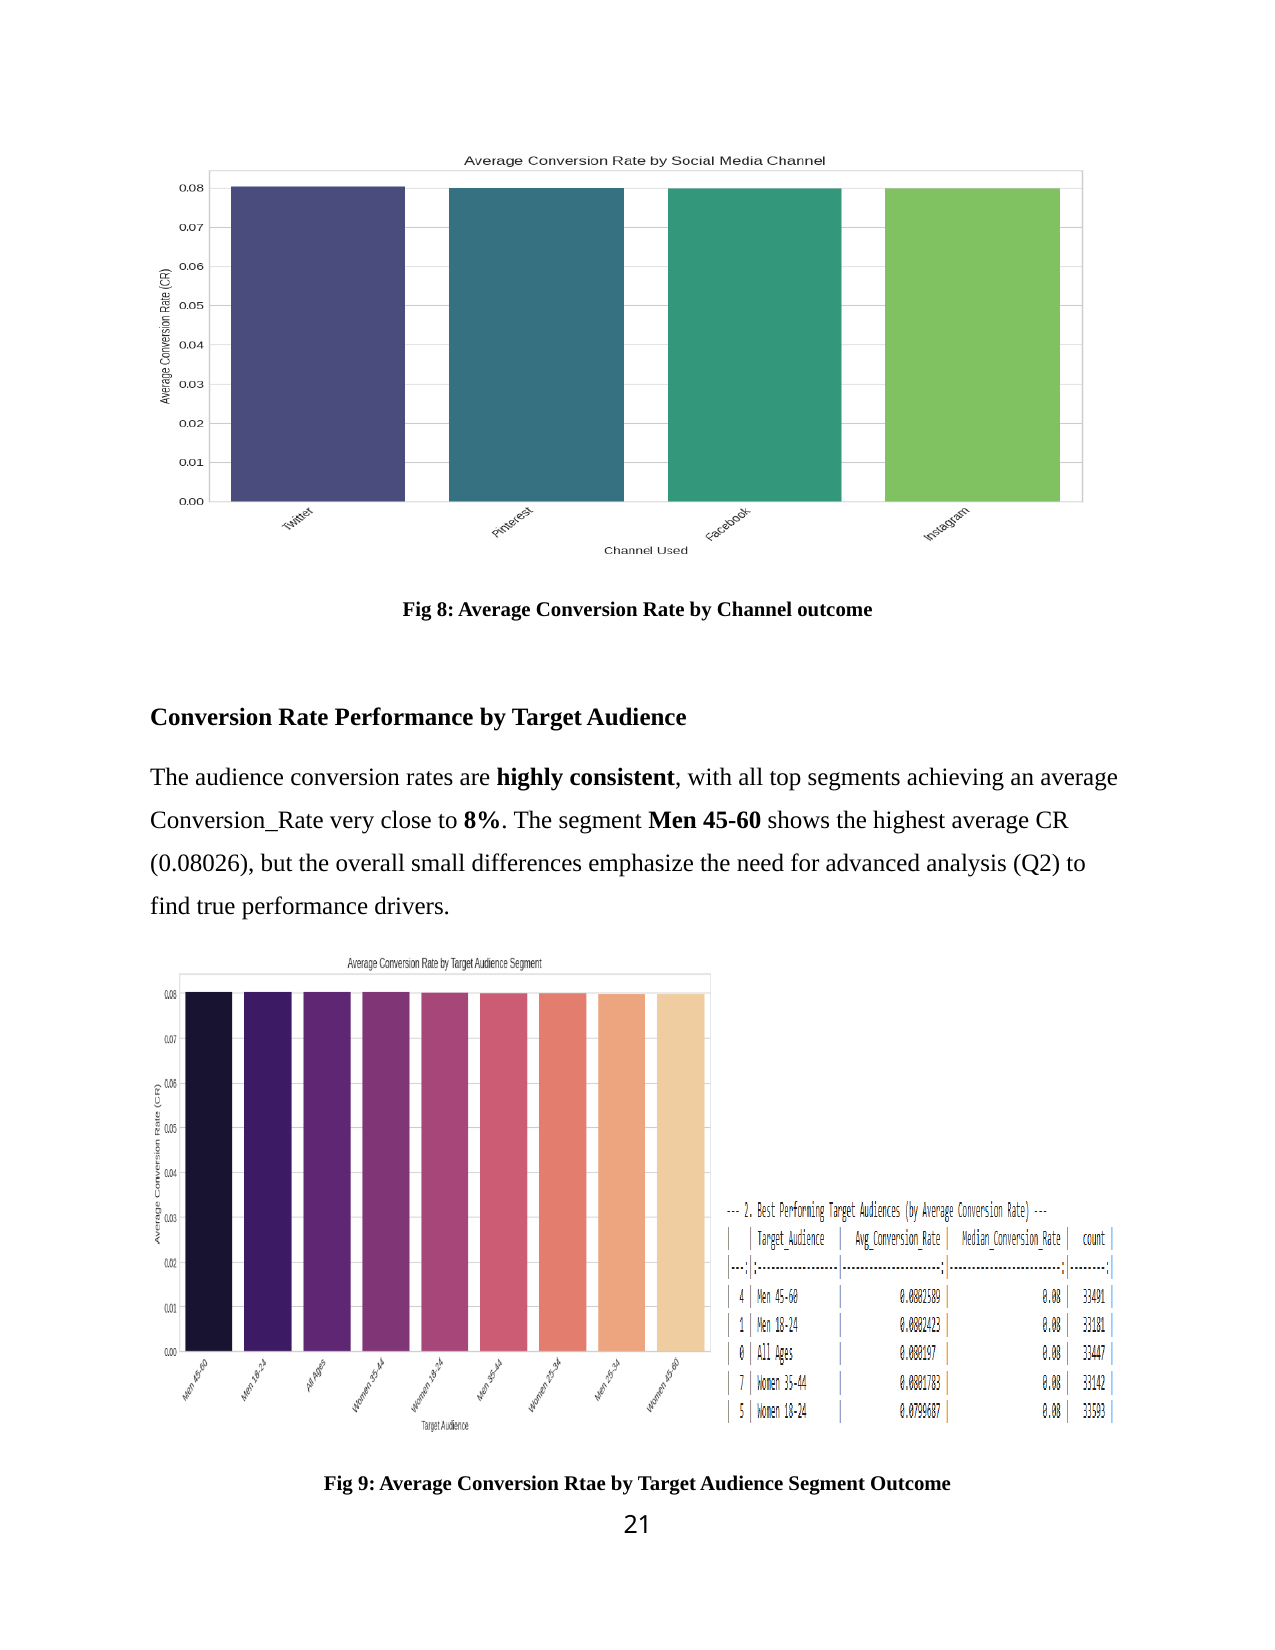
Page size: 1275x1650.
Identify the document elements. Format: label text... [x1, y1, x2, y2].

picture [150, 150, 1090, 563]
picture [719, 1163, 1125, 1440]
text The audience conversion rates are highly consistent, with all top segments achieving an average Conversion_Rate very close to 8%. The segment Men 45-60 shows the highest average CR (0.08026), but the overall small differences emphasize the need for advanced analysis (Q2) to find true performance drivers. [150, 762, 1125, 920]
text Fig 9: Average Conversion Rtae by Target Audience Segment Outcome [150, 1471, 1125, 1495]
text Conversion Rate Performance by Target Audience [150, 702, 1125, 731]
picture [150, 950, 714, 1440]
text Fig 8: Average Conversion Rate by Channel outcome [150, 596, 1125, 621]
